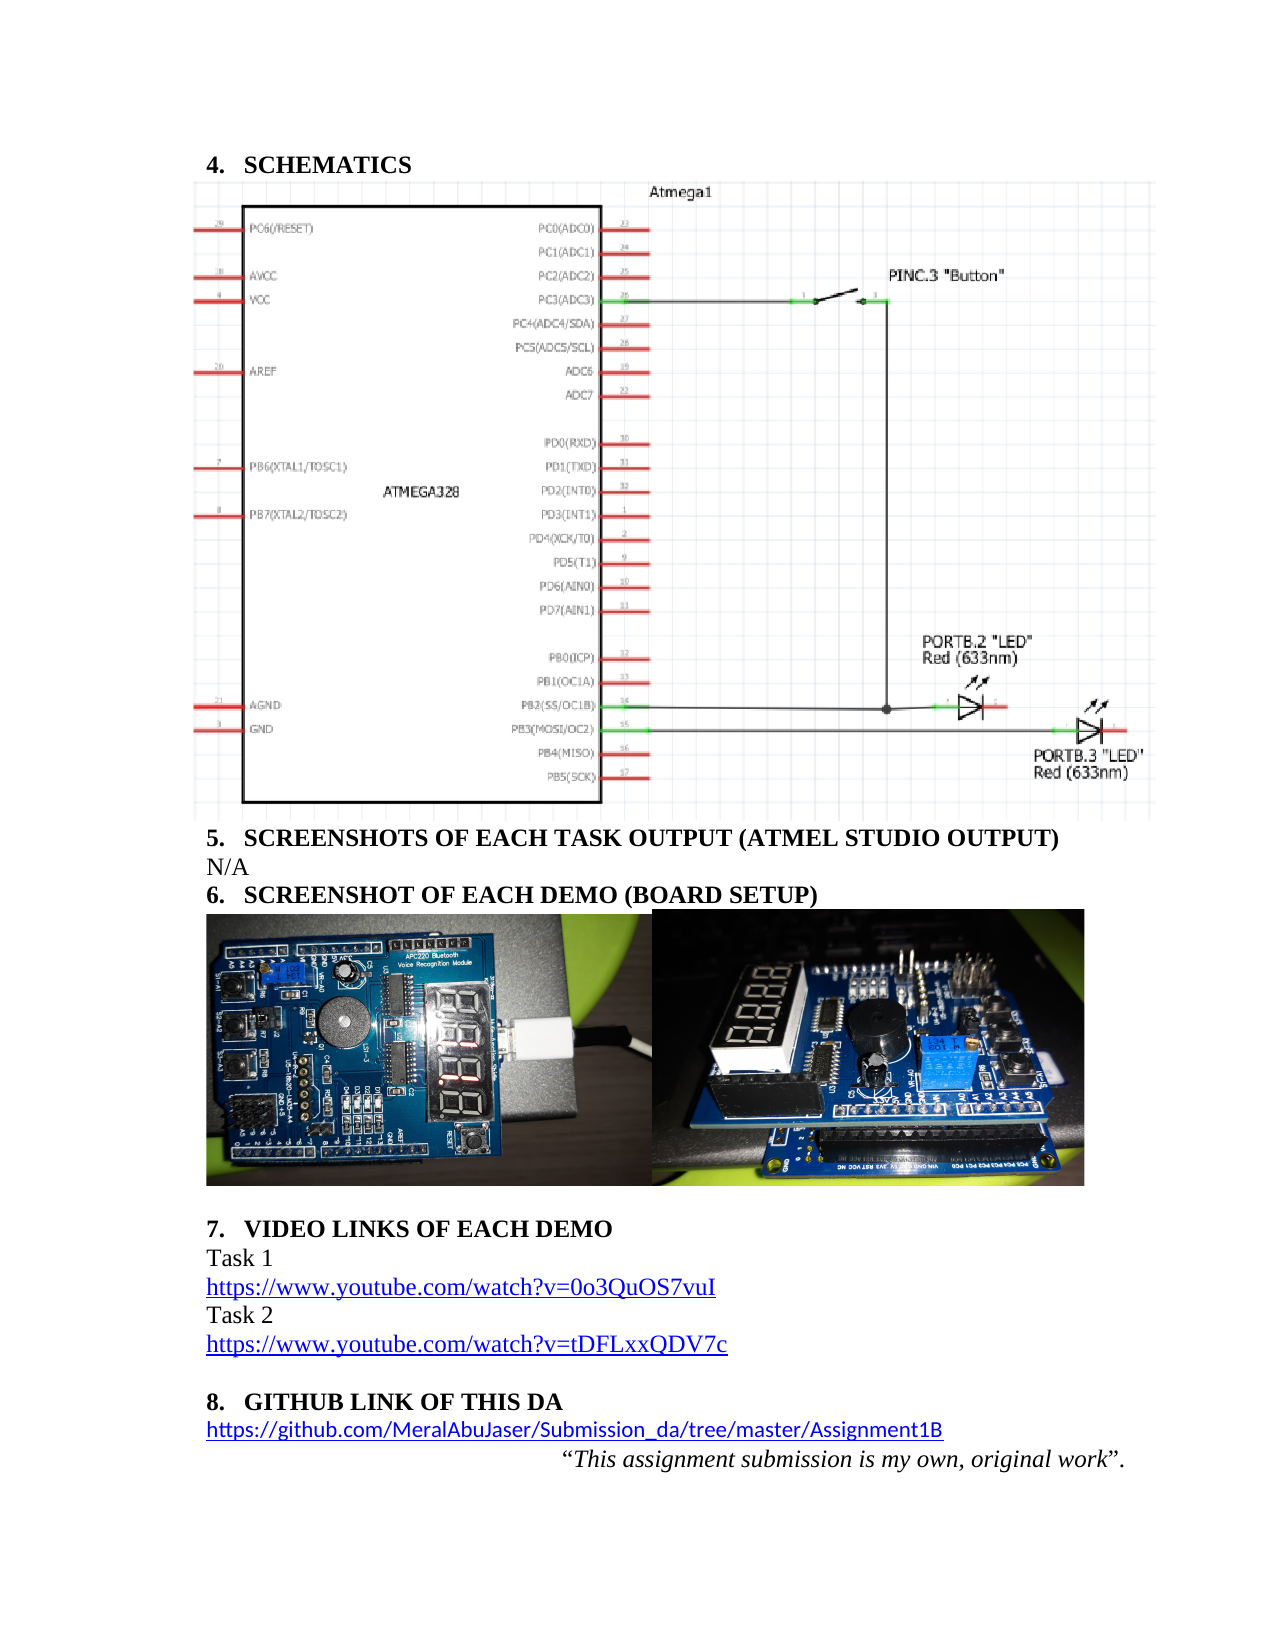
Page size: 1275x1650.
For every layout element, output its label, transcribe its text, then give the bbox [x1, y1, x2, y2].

picture [187, 178, 1163, 823]
picture [206, 909, 1085, 1186]
list SCREENSHOTS OF EACH TASK OUTPUT (ATMEL STUDIO OUTPUT) [206, 823, 1125, 852]
text https://github.com/MeralAbuJaser/Submission_da/tree/master/Assignment1B [150, 1416, 1125, 1444]
text https://www.youtube.com/watch?v=0o3QuOS7vuI [150, 1272, 1125, 1301]
text Task 1 [150, 1243, 1125, 1272]
text “This assignment submission is my own, original work”. [150, 1444, 1125, 1472]
list SCHEMATICS [206, 150, 1125, 178]
text Task 2 [150, 1301, 1125, 1329]
list GITHUB LINK OF THIS DA [206, 1387, 1125, 1416]
text N/A [150, 852, 1125, 881]
list SCREENSHOT OF EACH DEMO (BOARD SETUP) [206, 881, 1125, 909]
list VIDEO LINKS OF EACH DEMO [206, 1214, 1125, 1243]
text https://www.youtube.com/watch?v=tDFLxxQDV7c [150, 1329, 1125, 1358]
